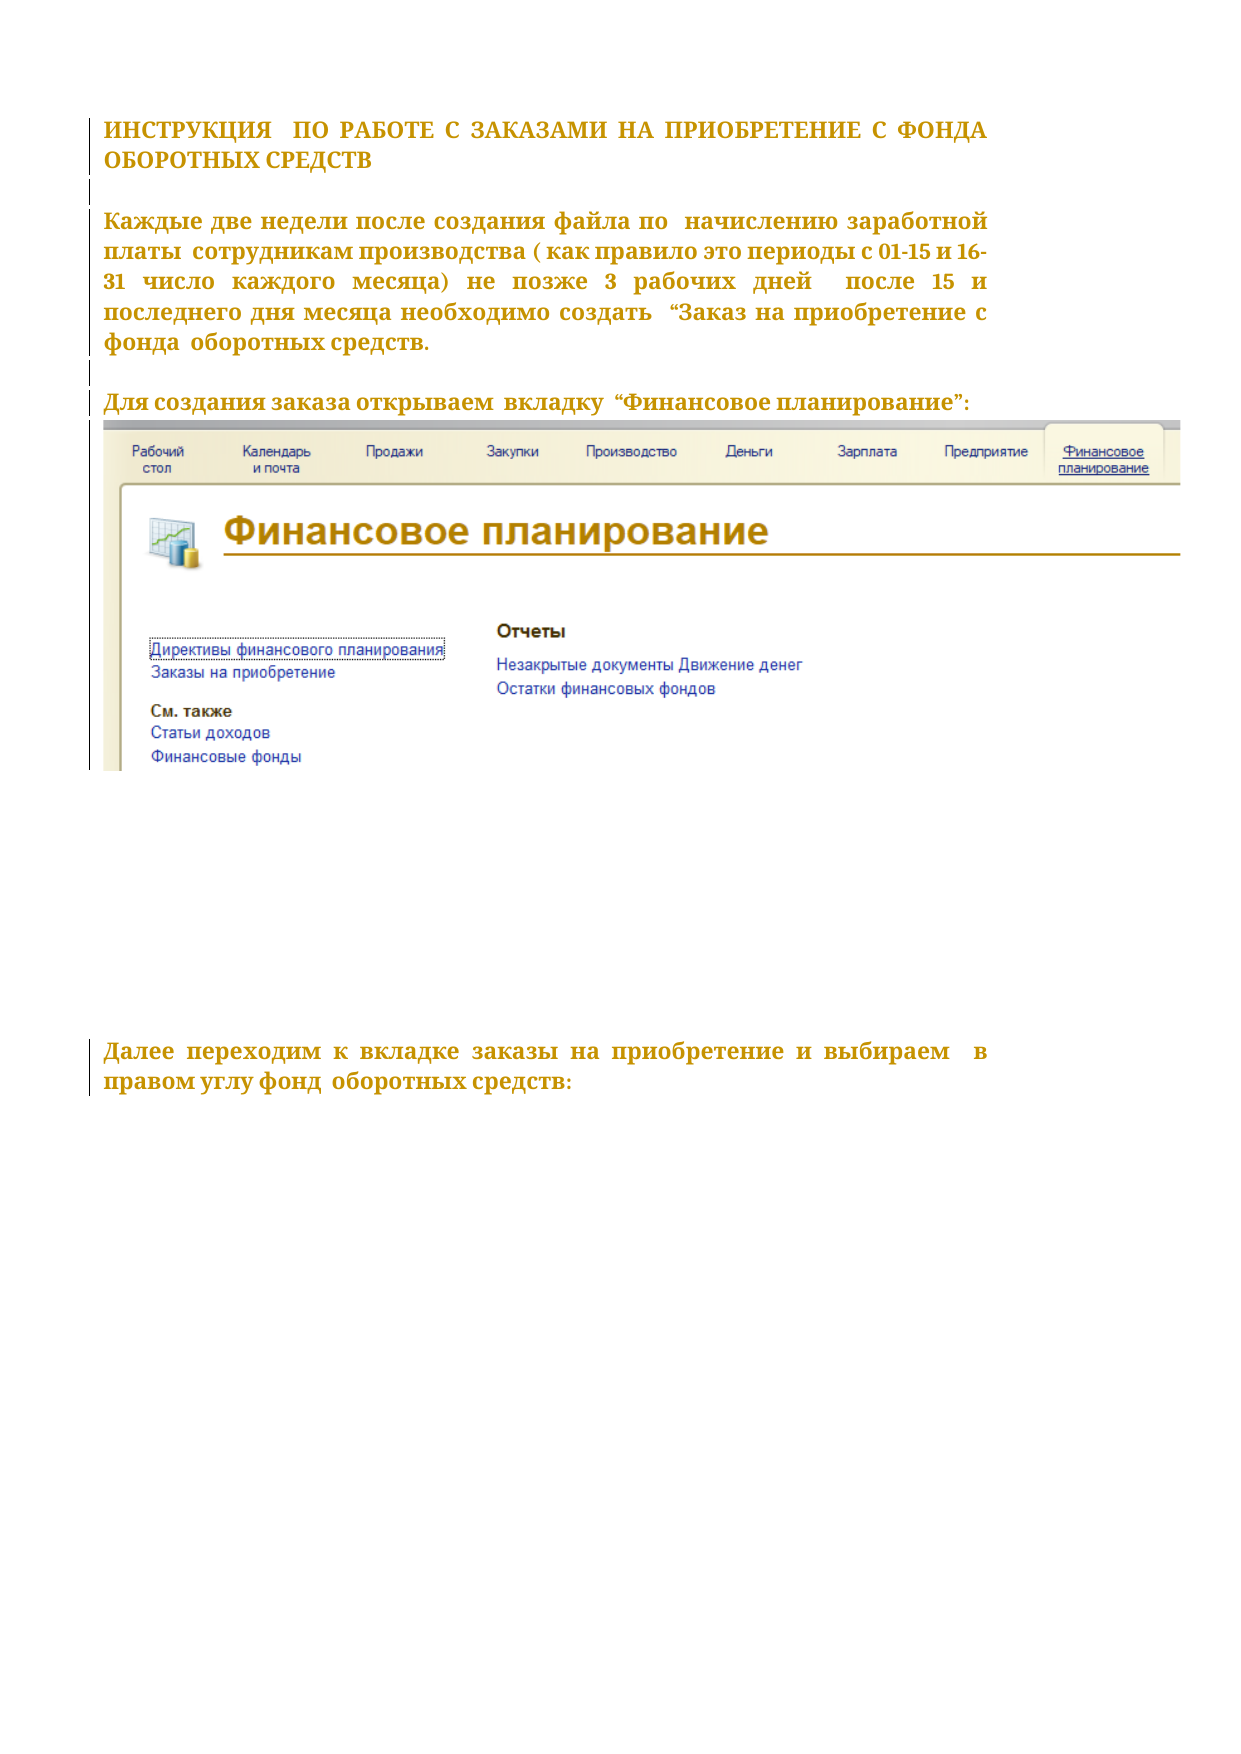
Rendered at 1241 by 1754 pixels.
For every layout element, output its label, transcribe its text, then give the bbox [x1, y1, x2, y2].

text Далее переходим к вкладке заказы на приобретение и выбираем в правом углу фонд оборотных средств: [103, 1039, 988, 1096]
text ИНСТРУКЦИЯ ПО РАБОТЕ С ЗАКАЗАМИ НА ПРИОБРЕТЕНИЕ С ФОНДА ОБОРОТНЫХ СРЕДСТВ [103, 118, 988, 175]
text Каждые две недели после создания файла по начислению заработной платы сотрудникам производства ( как правило это периоды с 01-15 и 16-31 число каждого месяца) не позже 3 рабочих дней после 15 и последнего дня месяца необходимо создать “Заказ на приобретение с фонда оборотных средств. [103, 209, 988, 356]
picture [103, 420, 1181, 771]
text Для создания заказа открываем вкладку “Финансовое планирование”: [103, 390, 988, 416]
